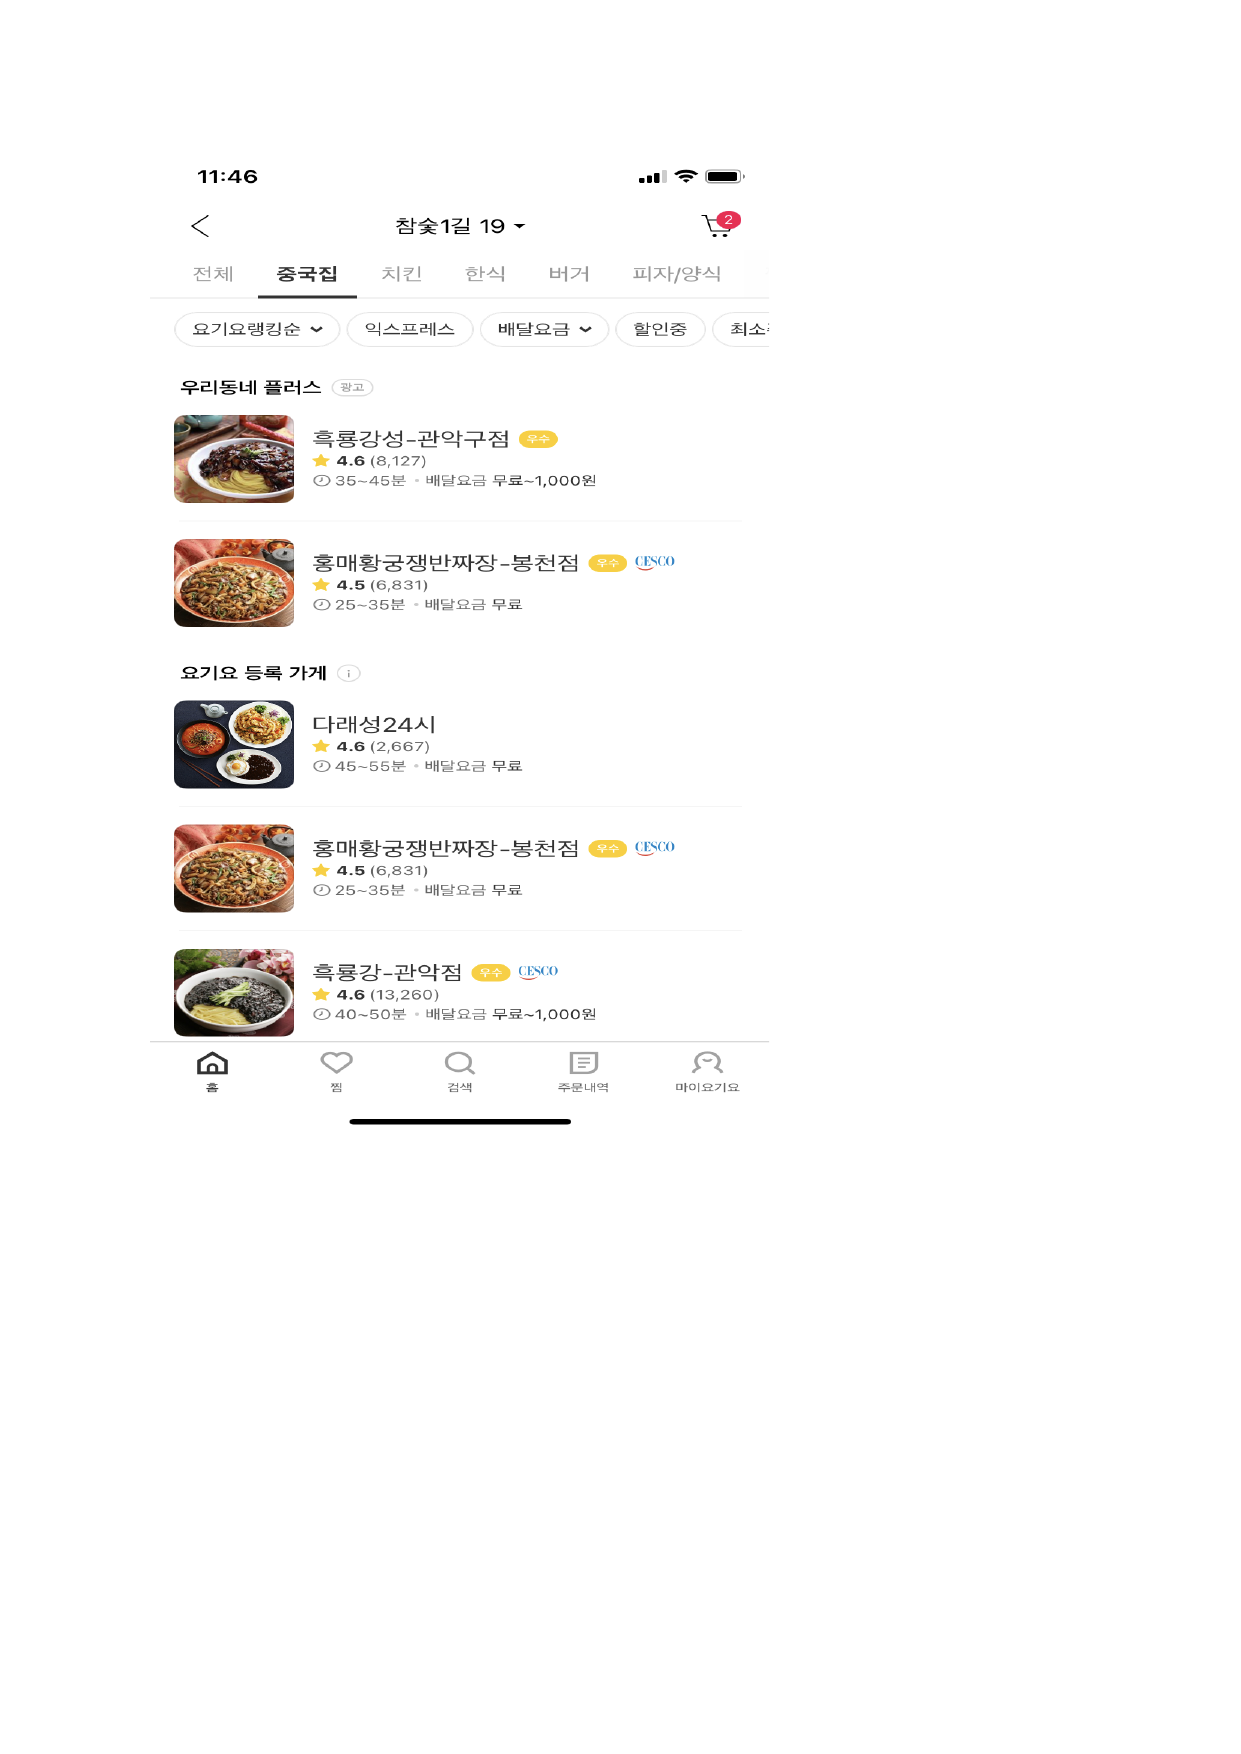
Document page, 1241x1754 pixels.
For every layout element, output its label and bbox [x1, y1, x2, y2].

picture [150, 150, 770, 1133]
